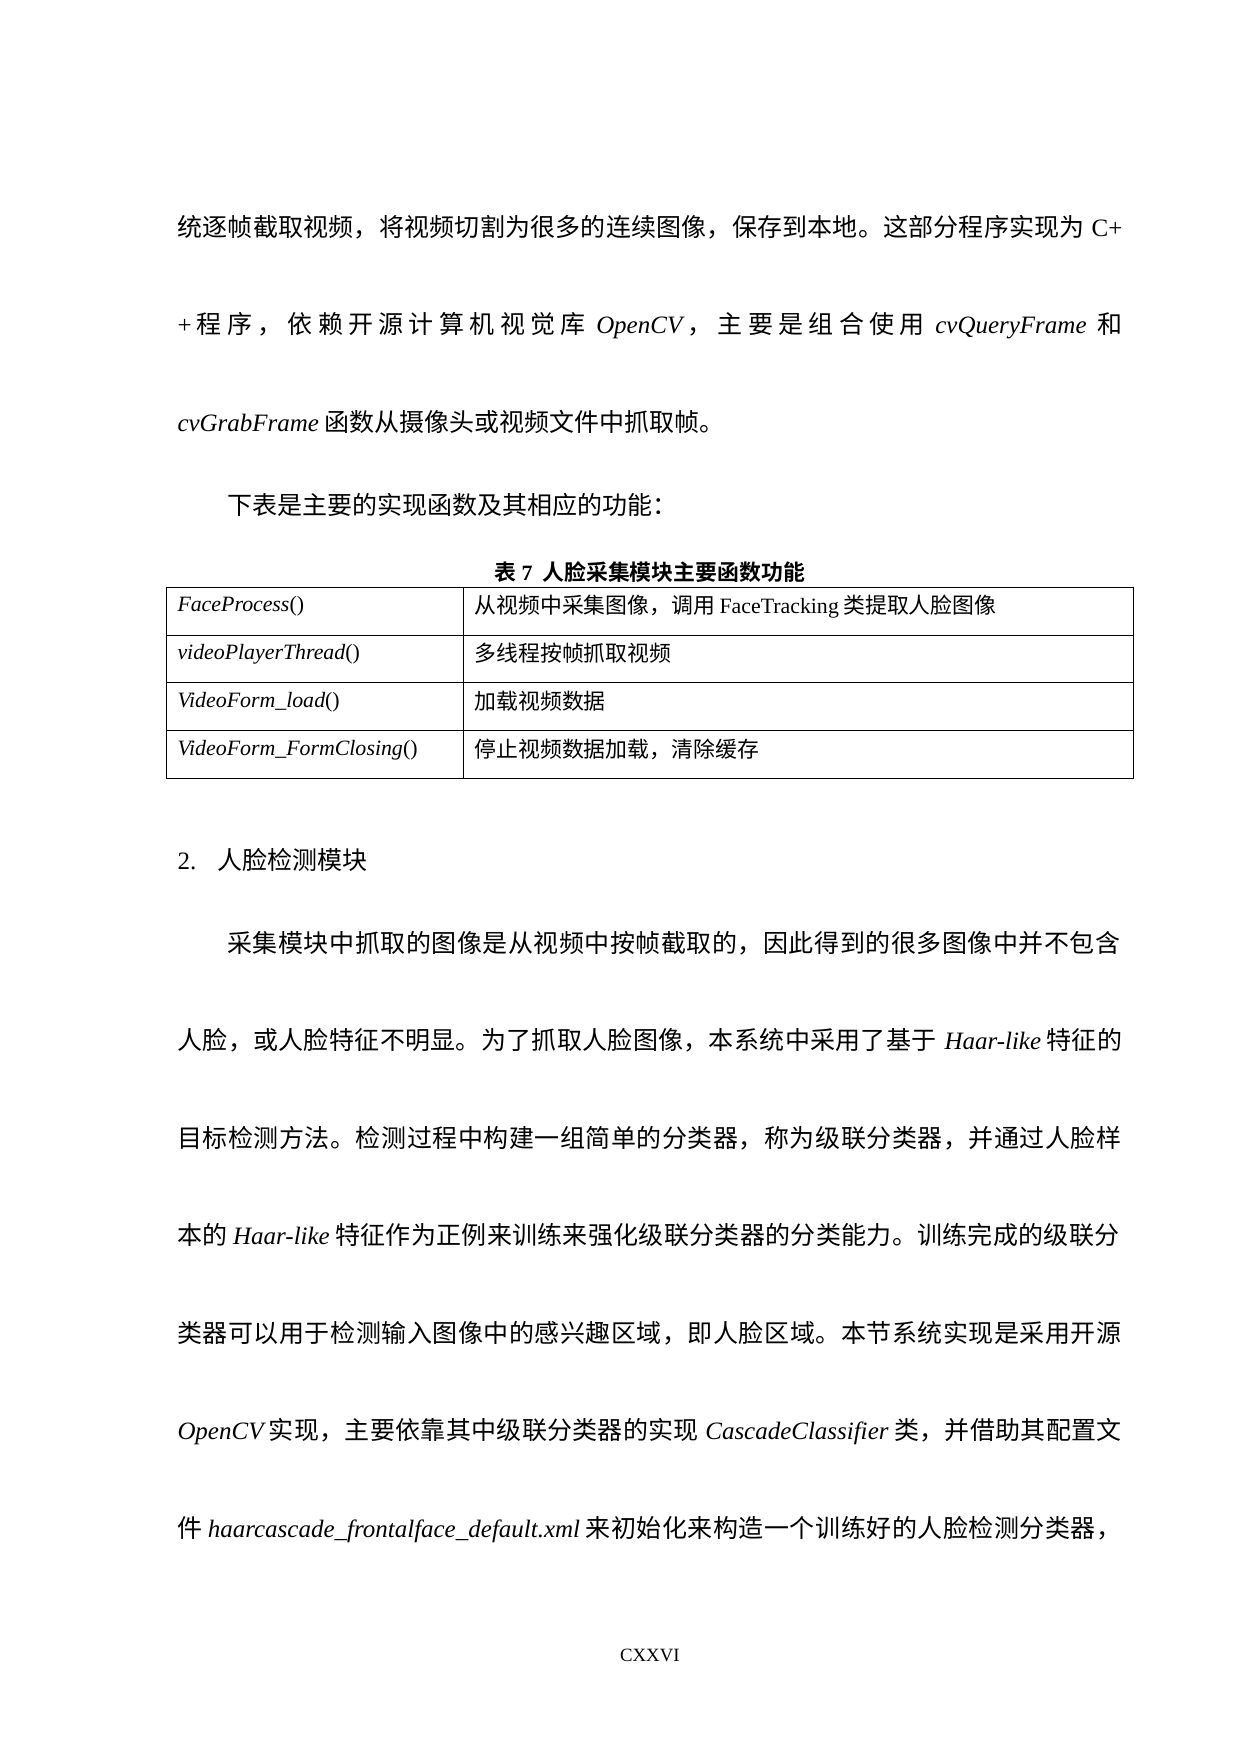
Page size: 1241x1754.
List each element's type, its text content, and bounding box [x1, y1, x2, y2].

table_header FaceProcess() [167, 588, 463, 634]
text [177, 193, 1122, 453]
table_cell 加载视频数据 [464, 683, 1133, 730]
table_cell 停止视频数据加载，清除缓存 [464, 731, 1133, 778]
table_cell 多线程按帧抓取视频 [464, 636, 1133, 682]
text 下表是主要的实现函数及其相应的功能： [177, 471, 1122, 536]
table_cell VideoForm_load() [167, 683, 463, 730]
list 人脸检测模块 [177, 826, 1122, 891]
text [177, 909, 1122, 1559]
table_cell videoPlayerThread() [167, 636, 463, 682]
table_cell VideoForm_FormClosing() [167, 731, 463, 778]
text 表 7 人脸采集模块主要函数功能 [177, 554, 1122, 587]
table_header 从视频中采集图像，调用FaceTracking类提取人脸图像 [464, 588, 1133, 634]
